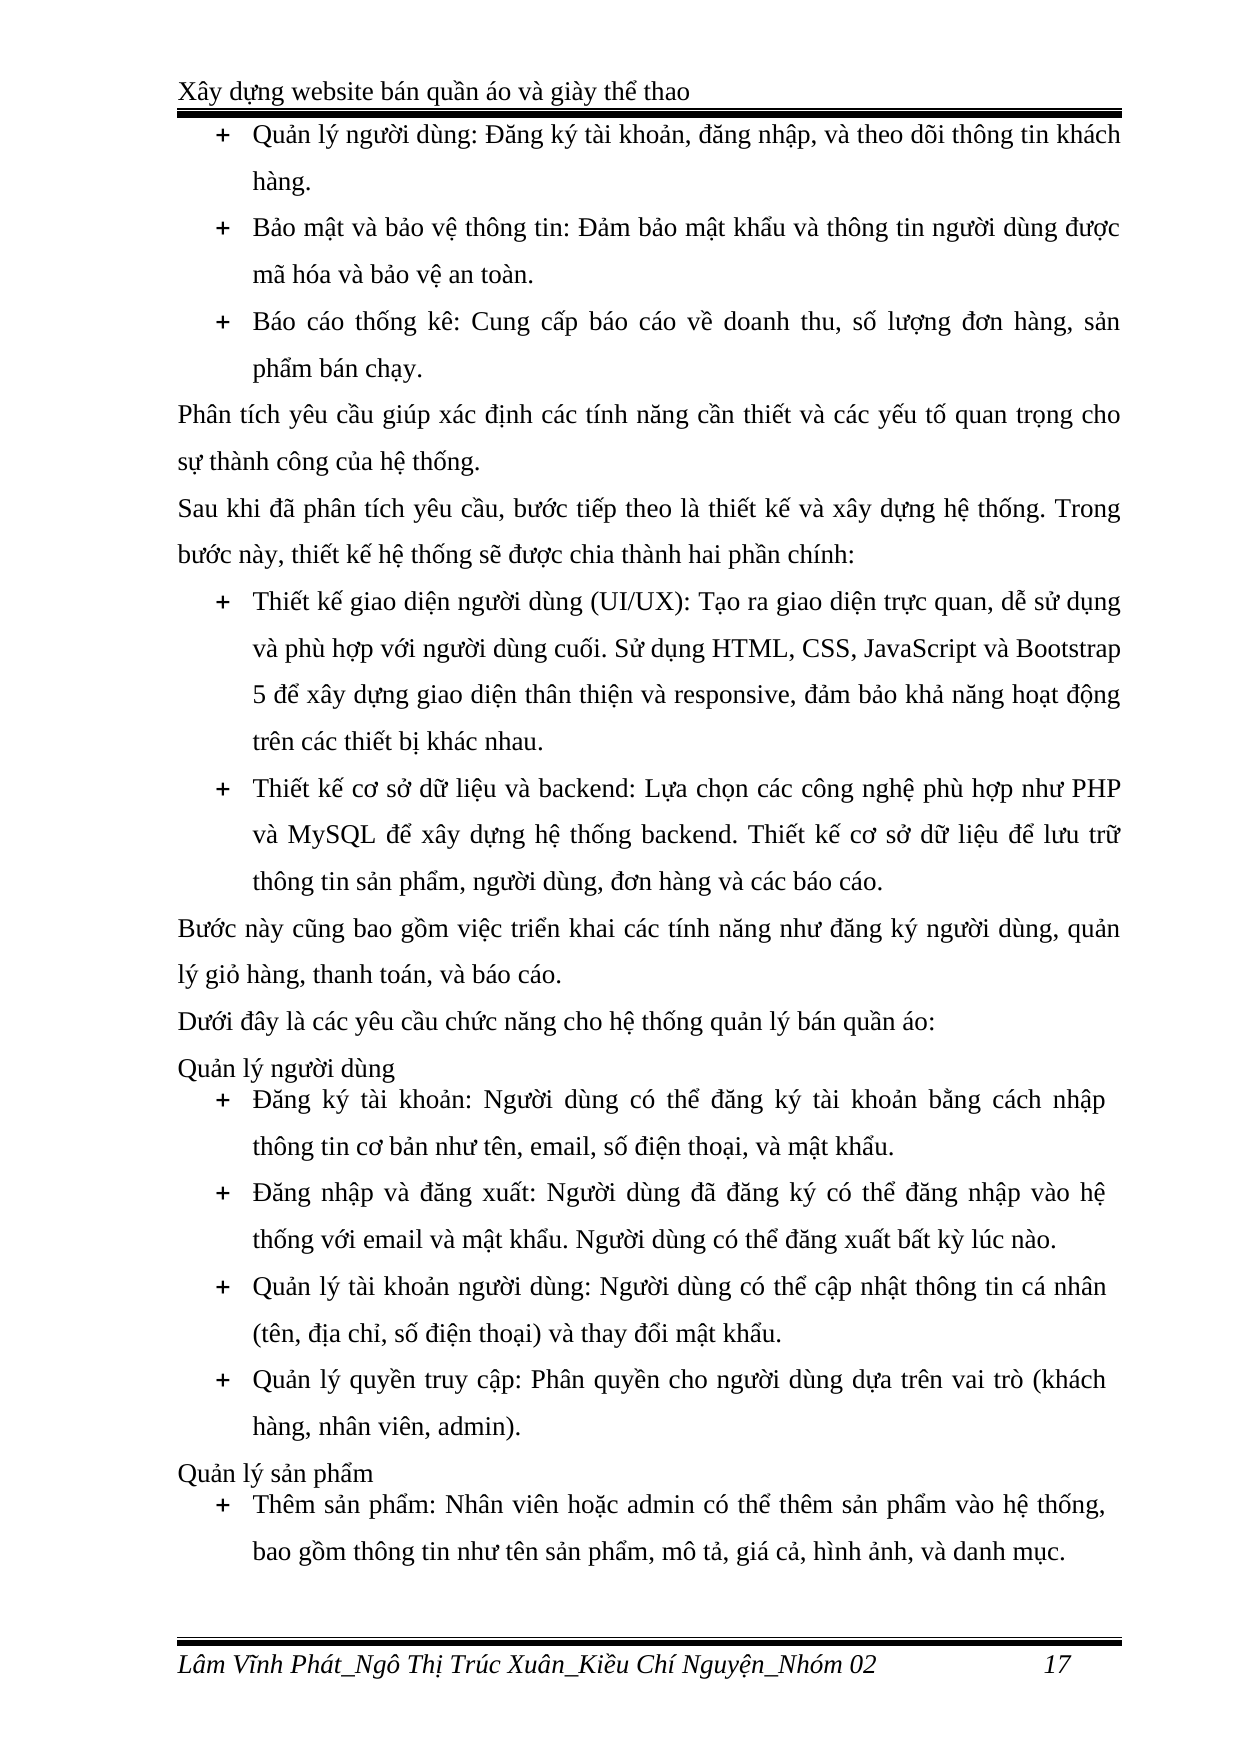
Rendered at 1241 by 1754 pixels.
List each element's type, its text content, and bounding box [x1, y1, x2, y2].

text Bước này cũng bao gồm việc triển khai các tính năng như đăng ký người dùng, quản lý giỏ hàng, thanh toán, và báo cáo. [177, 912, 1122, 990]
list Quản lý người dùng: Đăng ký tài khoản, đăng nhập, và theo dõi thông tin khách hàng. [215, 118, 1122, 196]
list Quản lý tài khoản người dùng: Người dùng có thể cập nhật thông tin cá nhân (tên, địa chỉ, số điện thoại) và thay đổi mật khẩu. [215, 1270, 1107, 1348]
list Đăng ký tài khoản: Người dùng có thể đăng ký tài khoản bằng cách nhập thông tin cơ bản như tên, email, số điện thoại, và mật khẩu. [215, 1083, 1107, 1161]
text Quản lý sản phẩm [177, 1457, 1122, 1488]
text Dưới đây là các yêu cầu chức năng cho hệ thống quản lý bán quần áo: [177, 1005, 1107, 1036]
text Quản lý người dùng [177, 1052, 1122, 1083]
list Thiết kế giao diện người dùng (UI/UX): Tạo ra giao diện trực quan, dễ sử dụng và phù hợp với người dùng cuối. Sử dụng HTML, CSS, JavaScript và Bootstrap 5 để xây dựng giao diện thân thiện và responsive, đảm bảo khả năng hoạt động trên các thiết bị khác nhau. [215, 585, 1122, 756]
list Thêm sản phẩm: Nhân viên hoặc admin có thể thêm sản phẩm vào hệ thống, bao gồm thông tin như tên sản phẩm, mô tả, giá cả, hình ảnh, và danh mục. [215, 1488, 1107, 1566]
list Quản lý quyền truy cập: Phân quyền cho người dùng dựa trên vai trò (khách hàng, nhân viên, admin). [215, 1363, 1107, 1441]
list Báo cáo thống kê: Cung cấp báo cáo về doanh thu, số lượng đơn hàng, sản phẩm bán chạy. [215, 305, 1122, 383]
list Bảo mật và bảo vệ thông tin: Đảm bảo mật khẩu và thông tin người dùng được mã hóa và bảo vệ an toàn. [215, 212, 1122, 289]
list Thiết kế cơ sở dữ liệu và backend: Lựa chọn các công nghệ phù hợp như PHP và MySQL để xây dựng hệ thống backend. Thiết kế cơ sở dữ liệu để lưu trữ thông tin sản phẩm, người dùng, đơn hàng và các báo cáo. [215, 772, 1122, 896]
list Đăng nhập và đăng xuất: Người dùng đã đăng ký có thể đăng nhập vào hệ thống với email và mật khẩu. Người dùng có thể đăng xuất bất kỳ lúc nào. [215, 1177, 1107, 1254]
text Phân tích yêu cầu giúp xác định các tính năng cần thiết và các yếu tố quan trọng cho sự thành công của hệ thống. [177, 398, 1122, 476]
text Sau khi đã phân tích yêu cầu, bước tiếp theo là thiết kế và xây dựng hệ thống. Trong bước này, thiết kế hệ thống sẽ được chia thành hai phần chính: [177, 492, 1122, 569]
